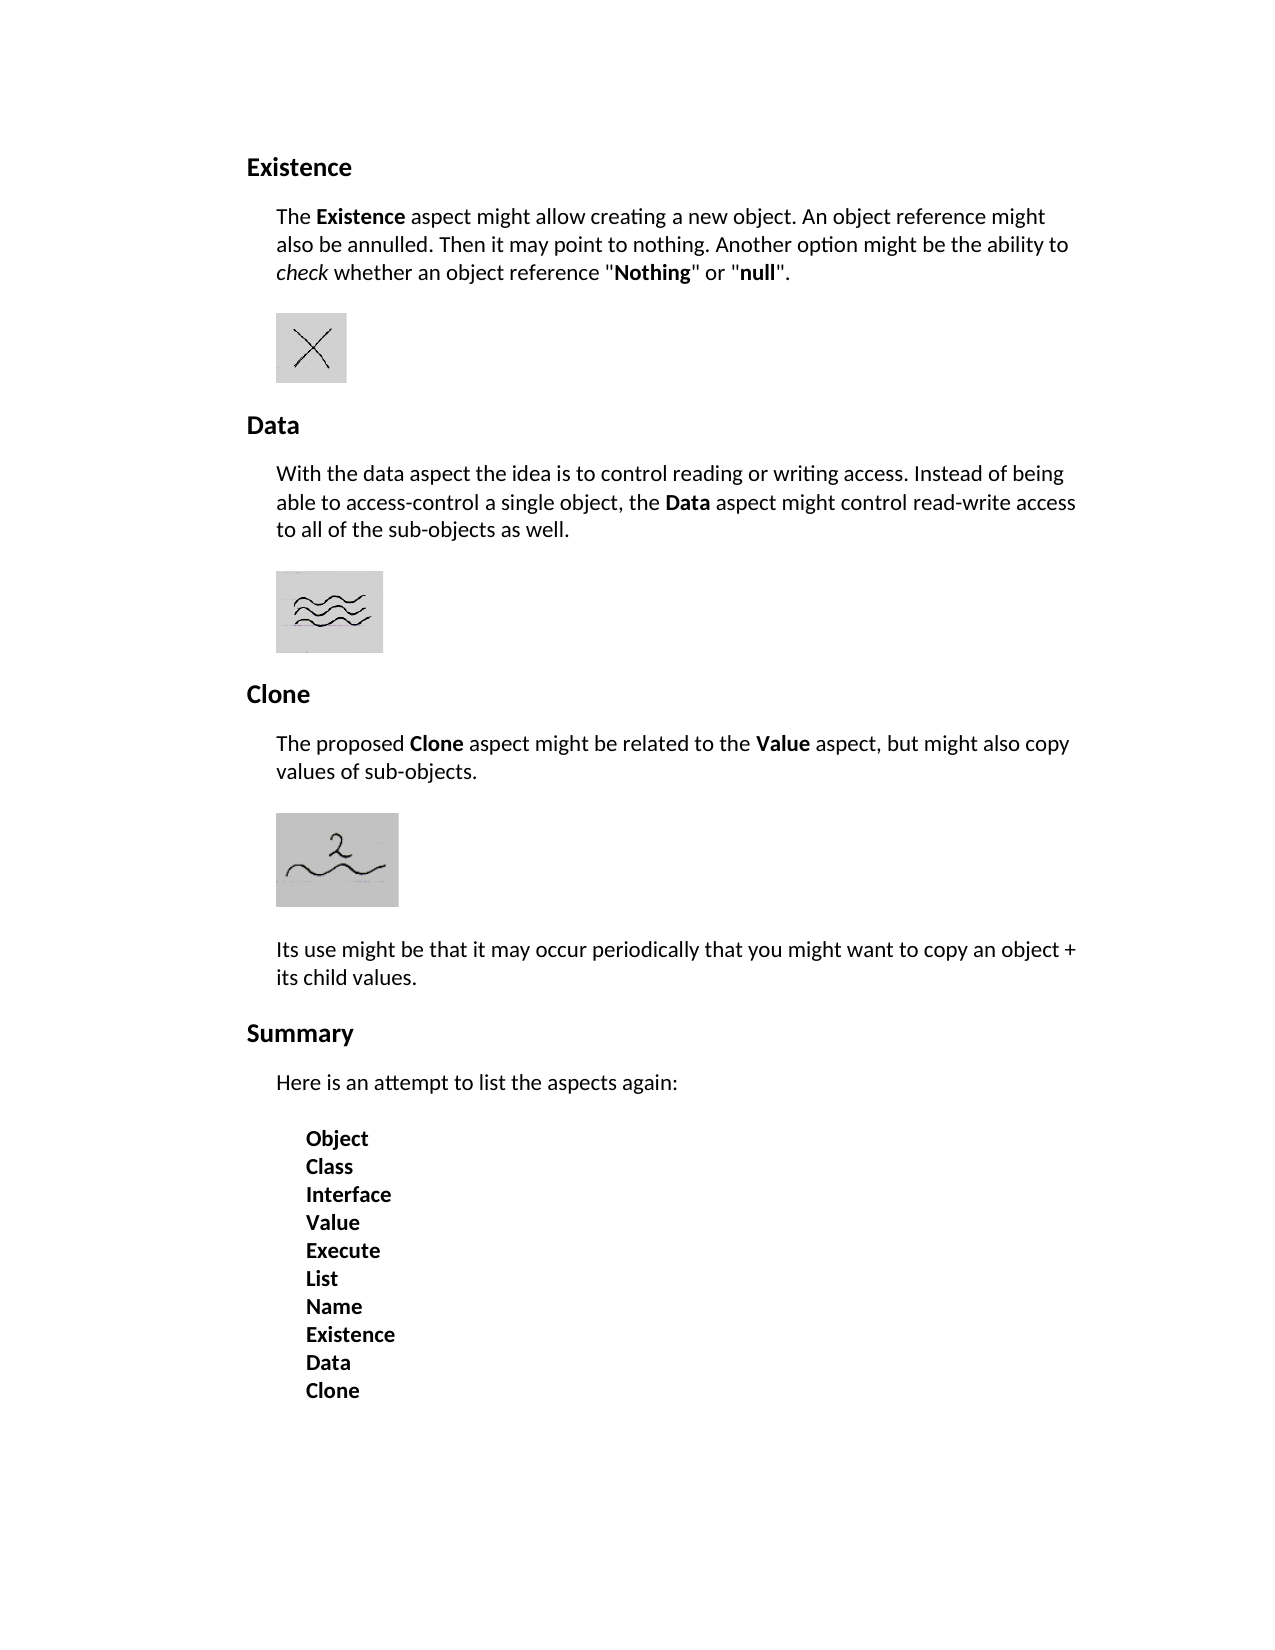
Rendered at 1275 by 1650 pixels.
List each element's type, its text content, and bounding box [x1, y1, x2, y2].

text Existence [306, 1320, 1087, 1348]
text Name [306, 1292, 1087, 1320]
text Here is an attempt to list the aspects again: [276, 1068, 1087, 1096]
text Execute [306, 1236, 1087, 1264]
subtitle Existence [247, 150, 1087, 183]
text Its use might be that it may occur periodically that you might want to copy an object + its child values. [276, 935, 1087, 991]
subtitle Summary [247, 1016, 1087, 1049]
text Object [306, 1124, 1087, 1152]
picture [276, 813, 399, 907]
text Clone [306, 1376, 1087, 1404]
text Class [306, 1152, 1087, 1180]
subtitle Clone [247, 677, 1087, 710]
text Data [306, 1348, 1087, 1376]
subtitle Data [247, 408, 1087, 441]
picture [276, 313, 347, 383]
text The Existence aspect might allow creating a new object. An object reference might also be annulled. Then it may point to nothing. Another option might be the ability to check whether an object reference "Nothing" or "null". [276, 202, 1087, 286]
text Interface [306, 1180, 1087, 1208]
text List [306, 1264, 1087, 1292]
picture [276, 571, 384, 653]
text Value [306, 1208, 1087, 1236]
text The proposed Clone aspect might be related to the Value aspect, but might also copy values of sub-objects. [276, 729, 1087, 785]
text With the data aspect the idea is to control reading or writing access. Instead of being able to access-control a single object, the Data aspect might control read-write access to all of the sub-objects as well. [276, 459, 1087, 544]
